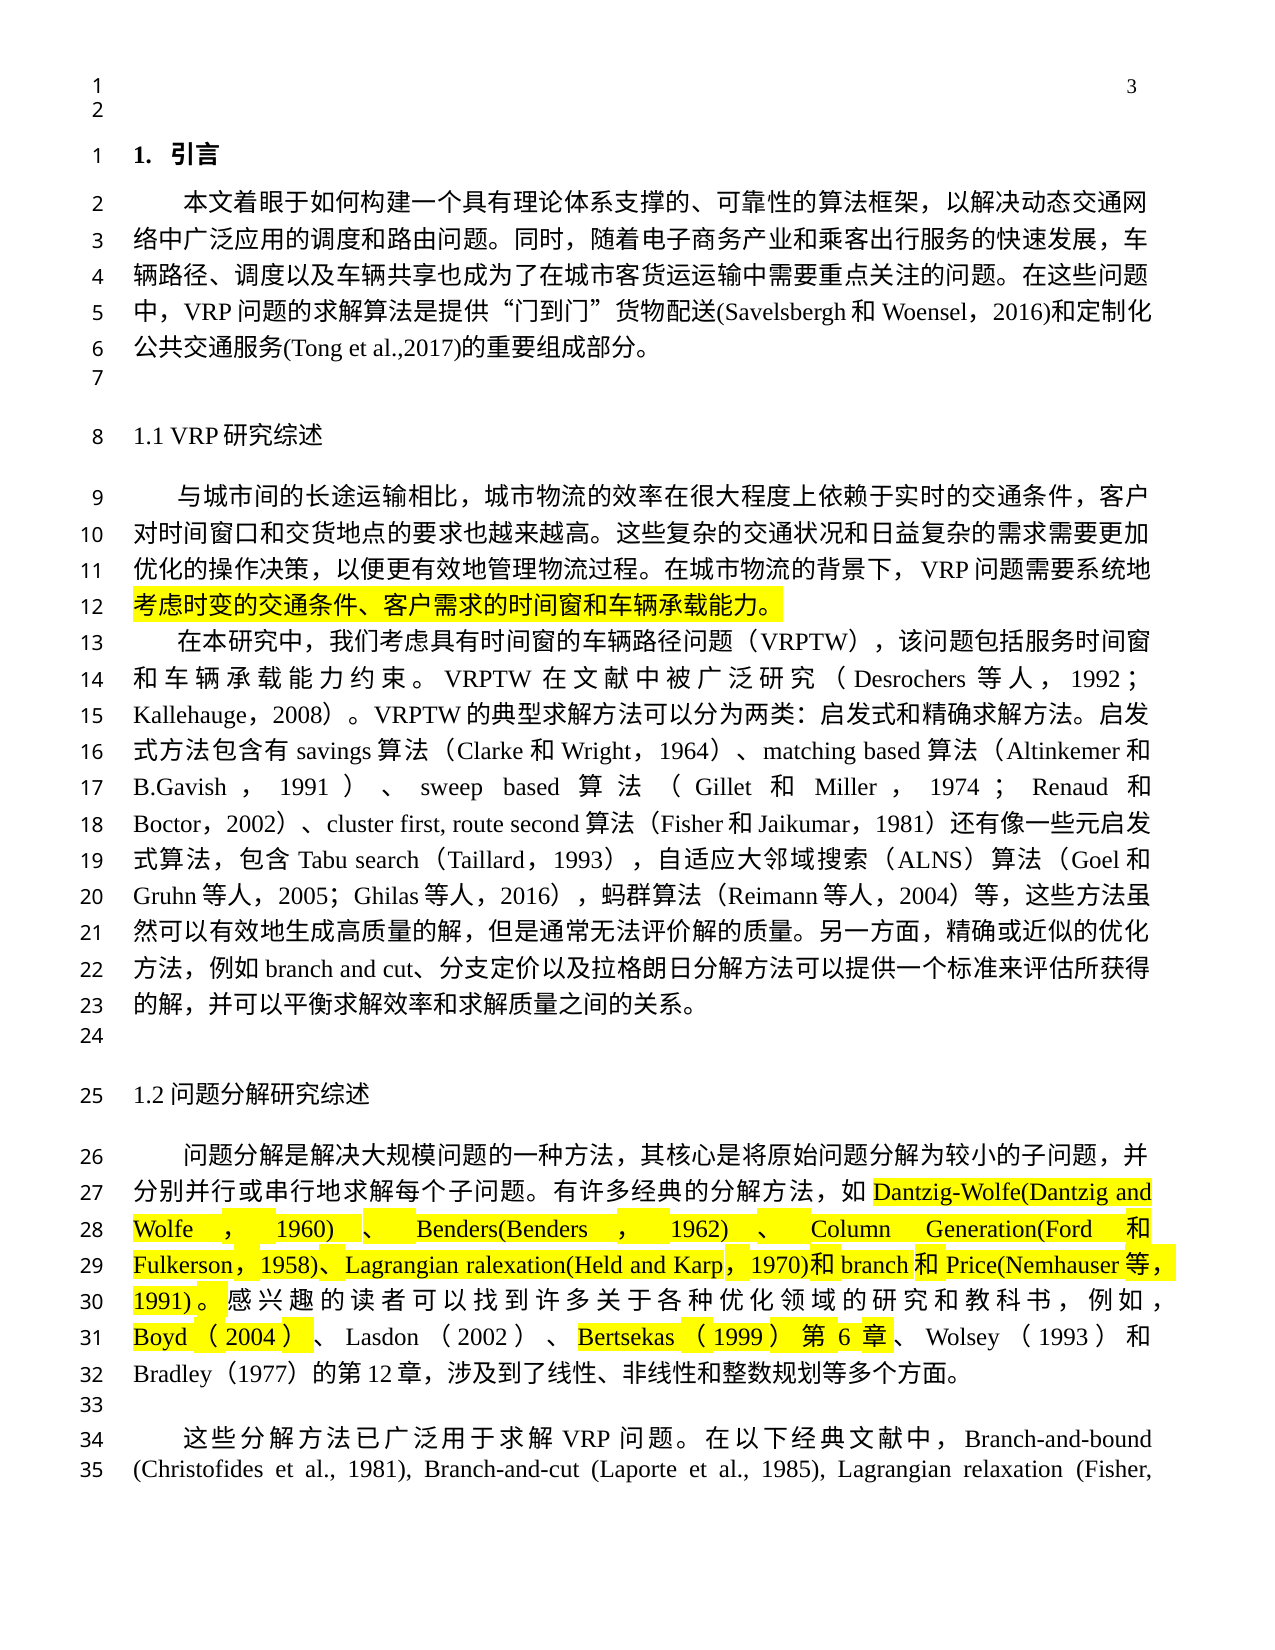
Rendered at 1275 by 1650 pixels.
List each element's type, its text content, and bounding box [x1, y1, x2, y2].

text 与城市间的长途运输相比，城市物流的效率在很大程度上依赖于实时的交通条件，客户对时间窗口和交货地点的要求也越来越高。这些复杂的交通状况和日益复杂的需求需要更加优化的操作决策，以便更有效地管理物流过程。在城市物流的背景下，VRP问题需要系统地考虑时变的交通条件、客户需求的时间窗和车辆承载能力。 [133, 477, 1152, 622]
subtitle 1.1 VRP研究综述 [133, 416, 1152, 452]
subtitle 1.2 问题分解研究综述 [133, 1074, 1152, 1111]
text 在本研究中，我们考虑具有时间窗的车辆路径问题（VRPTW），该问题包括服务时间窗和车辆承载能力约束。VRPTW在文献中被广泛研究（Desrochers等人，1992；Kallehauge，2008）。VRPTW的典型求解方法可以分为两类：启发式和精确求解方法。启发式方法包含有savings 算法（Clarke和Wright，1964）、matching based算法（Altinkemer和B.Gavish，1991）、sweep based算法（Gillet和Miller，1974；Renaud和Boctor，2002）、cluster first, route second算法（Fisher和Jaikumar，1981）还有像一些元启发式算法，包含Tabu search（Taillard，1993），自适应大邻域搜索（ALNS）算法（Goel和Gruhn等人，2005；Ghilas等人，2016），蚂群算法（Reimann等人，2004）等，这些方法虽然可以有效地生成高质量的解，但是通常无法评价解的质量。另一方面，精确或近似的优化方法，例如branch and cut、分支定价以及拉格朗日分解方法可以提供一个标准来评估所获得的解，并可以平衡求解效率和求解质量之间的关系。 [133, 622, 1152, 1021]
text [133, 1418, 1152, 1483]
subtitle 引言 [133, 134, 1152, 170]
text 问题分解是解决大规模问题的一种方法，其核心是将原始问题分解为较小的子问题，并分别并行或串行地求解每个子问题。有许多经典的分解方法，如Dantzig-Wolfe(Dantzig and Wolfe，1960)、Benders(Benders，1962)、Column Generation(Ford和Fulkerson，1958)、Lagrangian ralexation(Held and Karp，1970)和branch和Price(Nemhauser等，1991)。感兴趣的读者可以找到许多关于各种优化领域的研究和教科书，例如，Boyd（2004）、Lasdon（2002）、Bertsekas（1999）第6章、Wolsey（1993）和Bradley（1977）的第12章，涉及到了线性、非线性和整数规划等多个方面。 [133, 1136, 1152, 1389]
text 本文着眼于如何构建一个具有理论体系支撑的、可靠性的算法框架，以解决动态交通网络中广泛应用的调度和路由问题。同时，随着电子商务产业和乘客出行服务的快速发展，车辆路径、调度以及车辆共享也成为了在城市客货运运输中需要重点关注的问题。在这些问题中，VRP问题的求解算法是提供“门到门”货物配送(Savelsbergh和Woensel，2016)和定制化公共交通服务(Tong et al.,2017)的重要组成部分。 [133, 183, 1152, 364]
